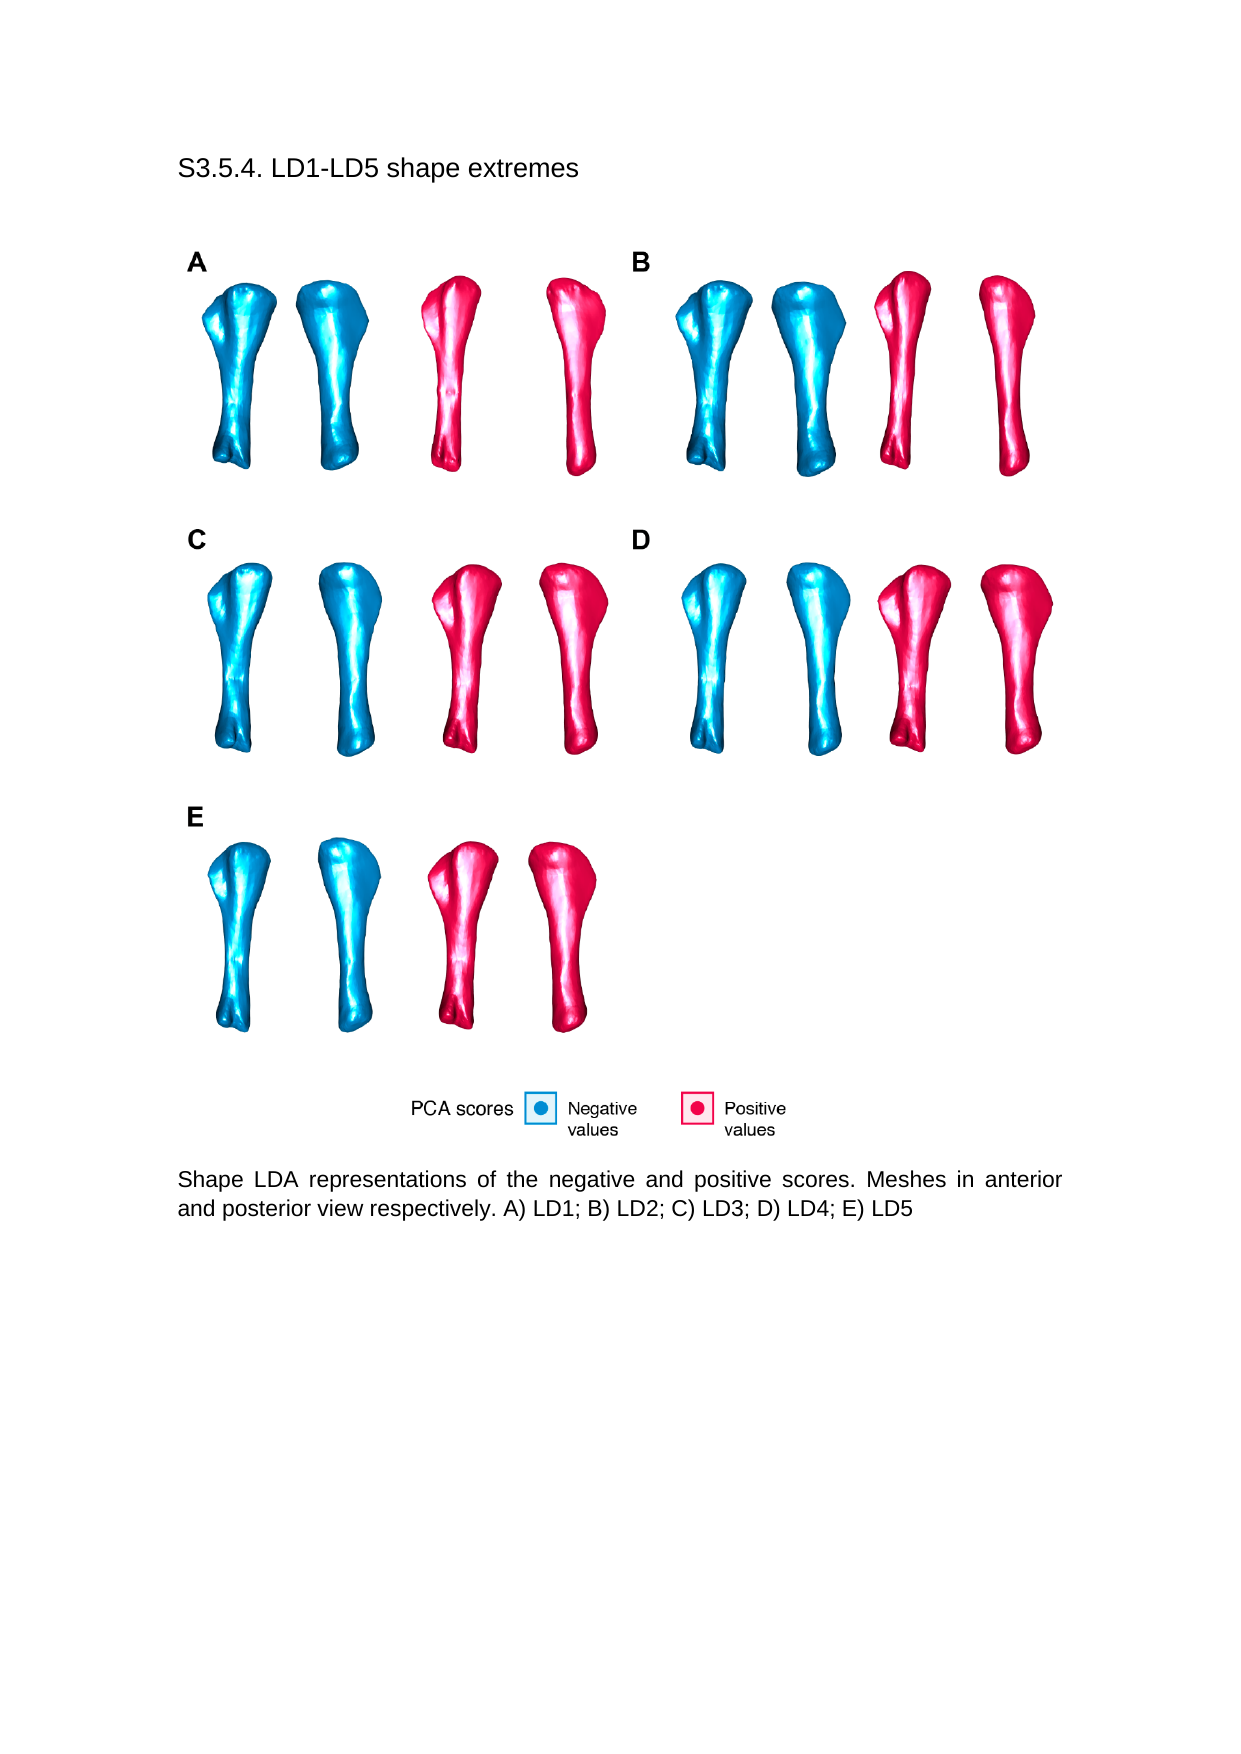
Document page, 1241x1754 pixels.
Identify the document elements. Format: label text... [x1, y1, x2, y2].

subtitle S3.5.4. LD1-LD5 shape extremes [177, 152, 1063, 183]
picture [177, 243, 1063, 1148]
text Shape LDA representations of the negative and positive scores. Meshes in anterior and posterior view respectively. A) LD1; B) LD2; C) LD3; D) LD4; E) LD5 [177, 1166, 1063, 1221]
